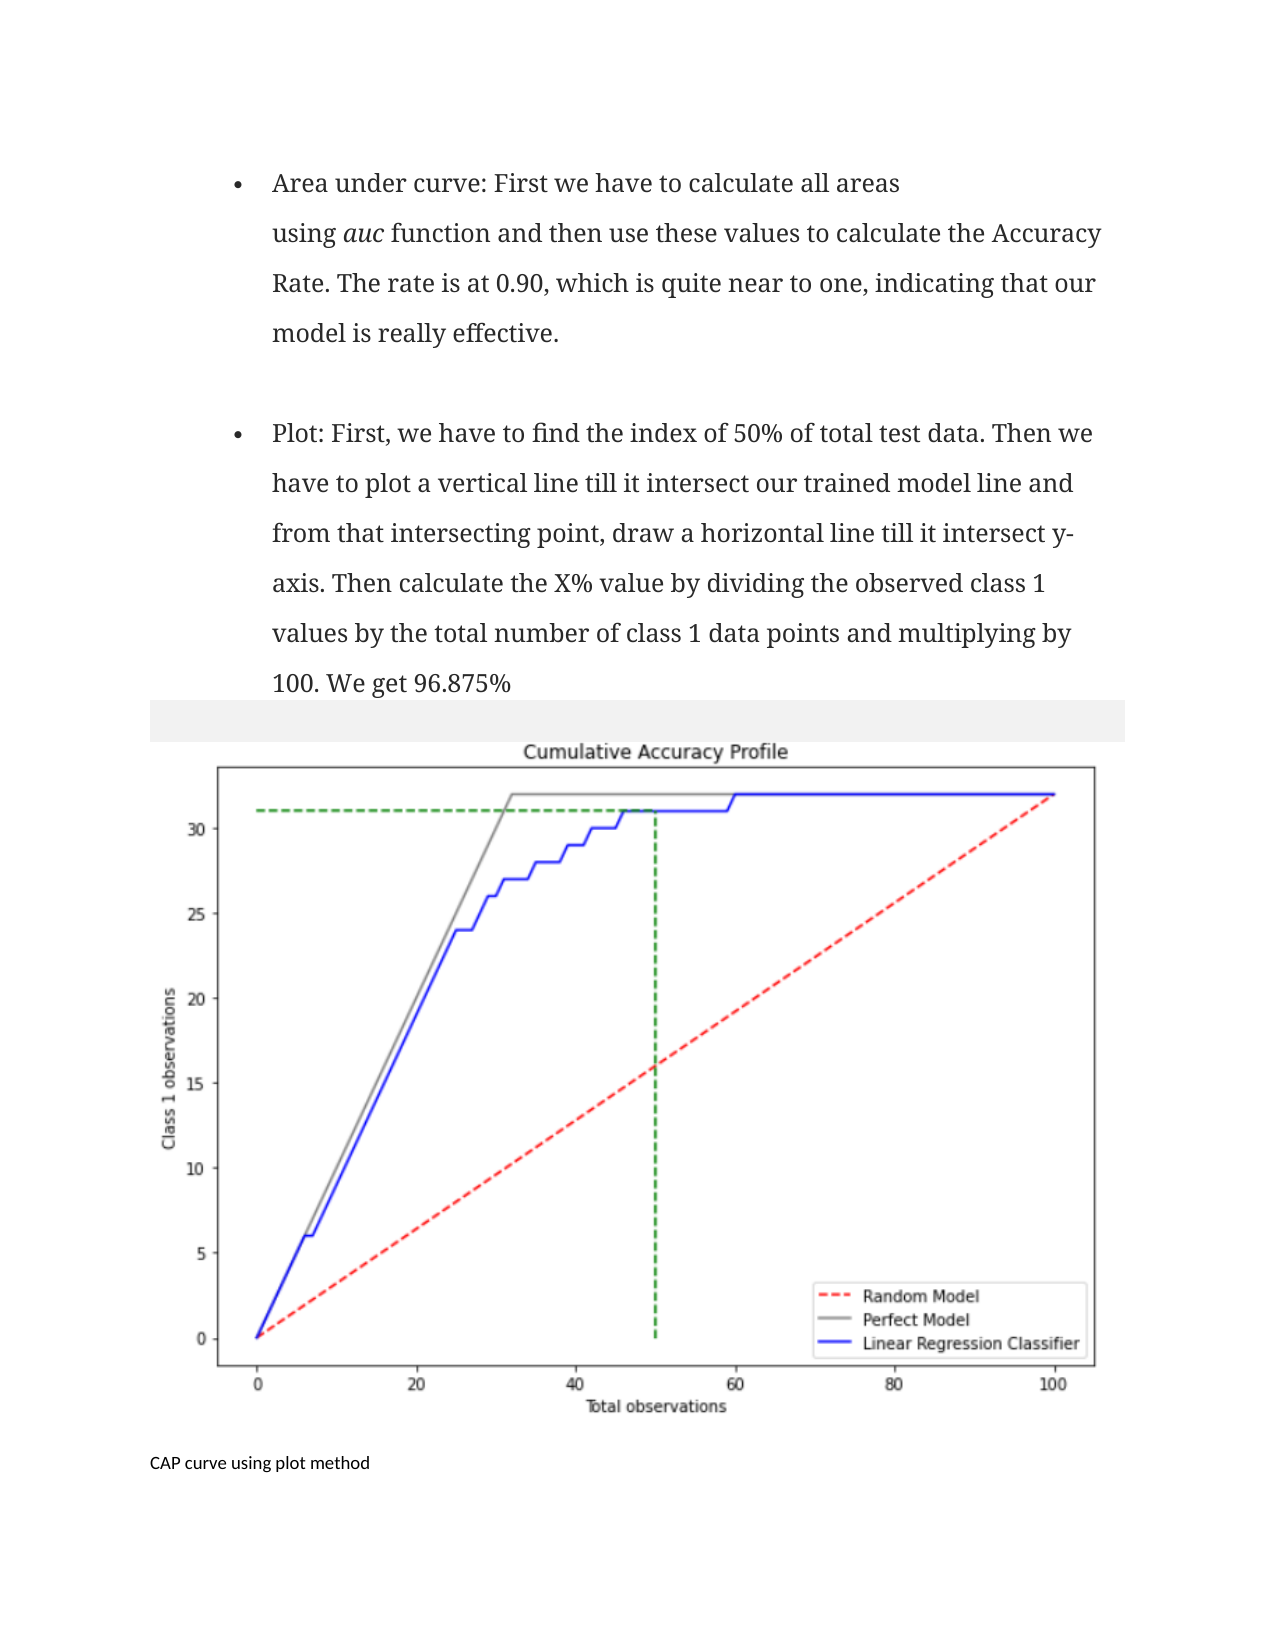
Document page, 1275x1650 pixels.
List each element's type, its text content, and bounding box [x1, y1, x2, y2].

text CAP curve using plot method [150, 1451, 1125, 1474]
list Area under curve: First we have to calculate all areas using auc function and then use these values to calculate the Accuracy Rate. The rate is at 0.90, which is quite near to one, indicating that our model is really effective. [234, 150, 1125, 350]
picture [150, 742, 1125, 1432]
list Plot: First, we have to find the index of 50% of total test data. Then we have to plot a vertical line till it intersect our trained model line and from that intersecting point, draw a horizontal line till it intersect y-axis. Then calculate the X% value by dividing the observed class 1 values by the total number of class 1 data points and multiplying by 100. We get 96.875% [234, 400, 1125, 700]
